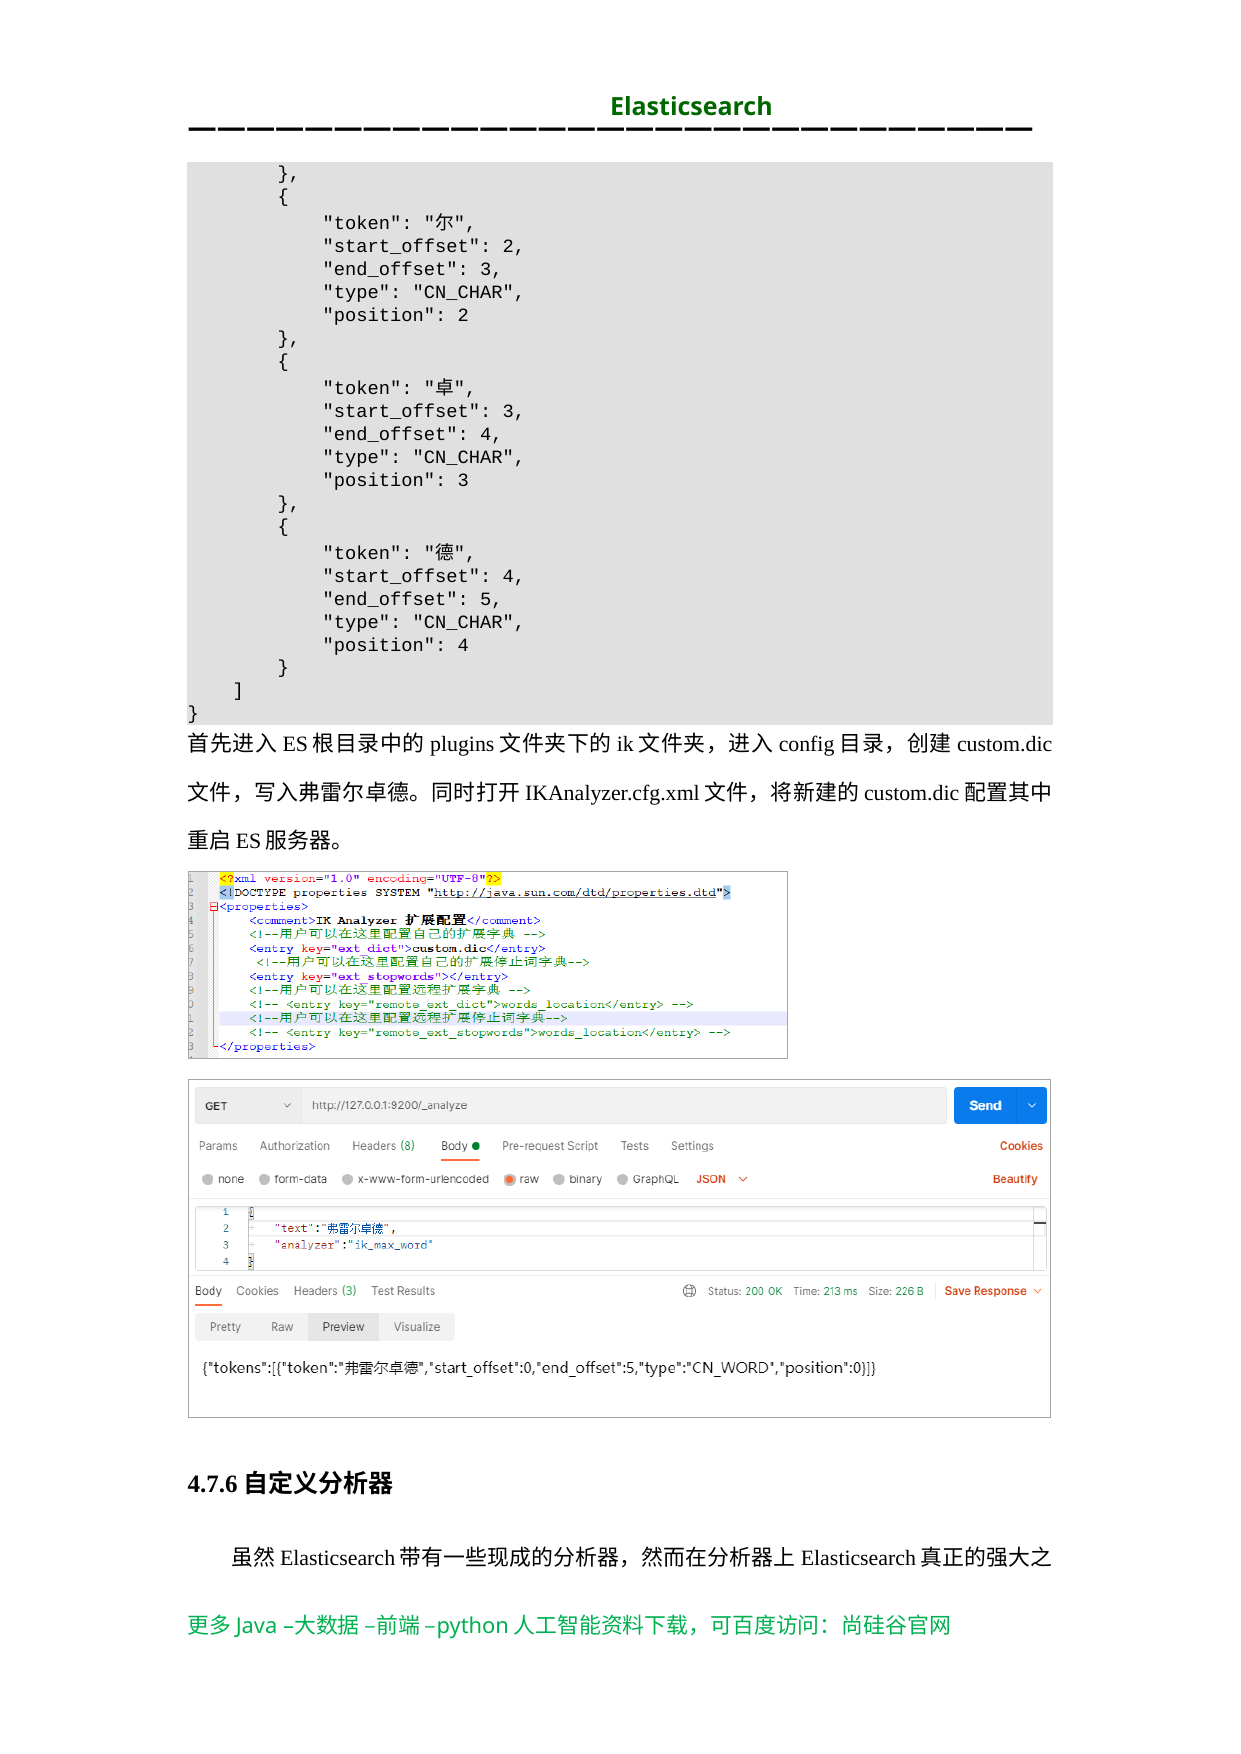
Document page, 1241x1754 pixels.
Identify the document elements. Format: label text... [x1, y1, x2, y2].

text "token": "德", [187, 538, 1053, 565]
text "token": "尔", [187, 208, 1053, 235]
subtitle 4.7.6 自定义分析器 [187, 1449, 1053, 1514]
text } [187, 657, 1053, 679]
text "position": 2 [187, 304, 1053, 327]
text ] [187, 679, 1053, 702]
picture [189, 1080, 1050, 1417]
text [187, 1540, 1053, 1572]
text "token": "卓", [187, 373, 1053, 400]
text }, [187, 492, 1053, 515]
picture [189, 872, 787, 1058]
text "start_offset": 4, [187, 565, 1053, 588]
text "start_offset": 3, [187, 400, 1053, 423]
text }, [187, 327, 1053, 350]
text "end_offset": 4, [187, 423, 1053, 446]
text }, [187, 162, 1053, 185]
text { [187, 350, 1053, 373]
text "position": 4 [187, 634, 1053, 657]
text "end_offset": 3, [187, 258, 1053, 281]
text } [187, 702, 1053, 725]
text { [187, 515, 1053, 538]
text "start_offset": 2, [187, 235, 1053, 258]
text "type": "CN_CHAR", [187, 611, 1053, 634]
text "type": "CN_CHAR", [187, 281, 1053, 304]
text "position": 3 [187, 469, 1053, 492]
text "type": "CN_CHAR", [187, 446, 1053, 469]
text "end_offset": 5, [187, 588, 1053, 611]
text { [187, 185, 1053, 208]
text 首先进入ES根目录中的plugins文件夹下的ik文件夹，进入config目录，创建custom.dic文件，写入弗雷尔卓德。同时打开IKAnalyzer.cfg.xml文件，将新建的custom.dic配置其中，重启ES服务器。 [187, 725, 1053, 855]
